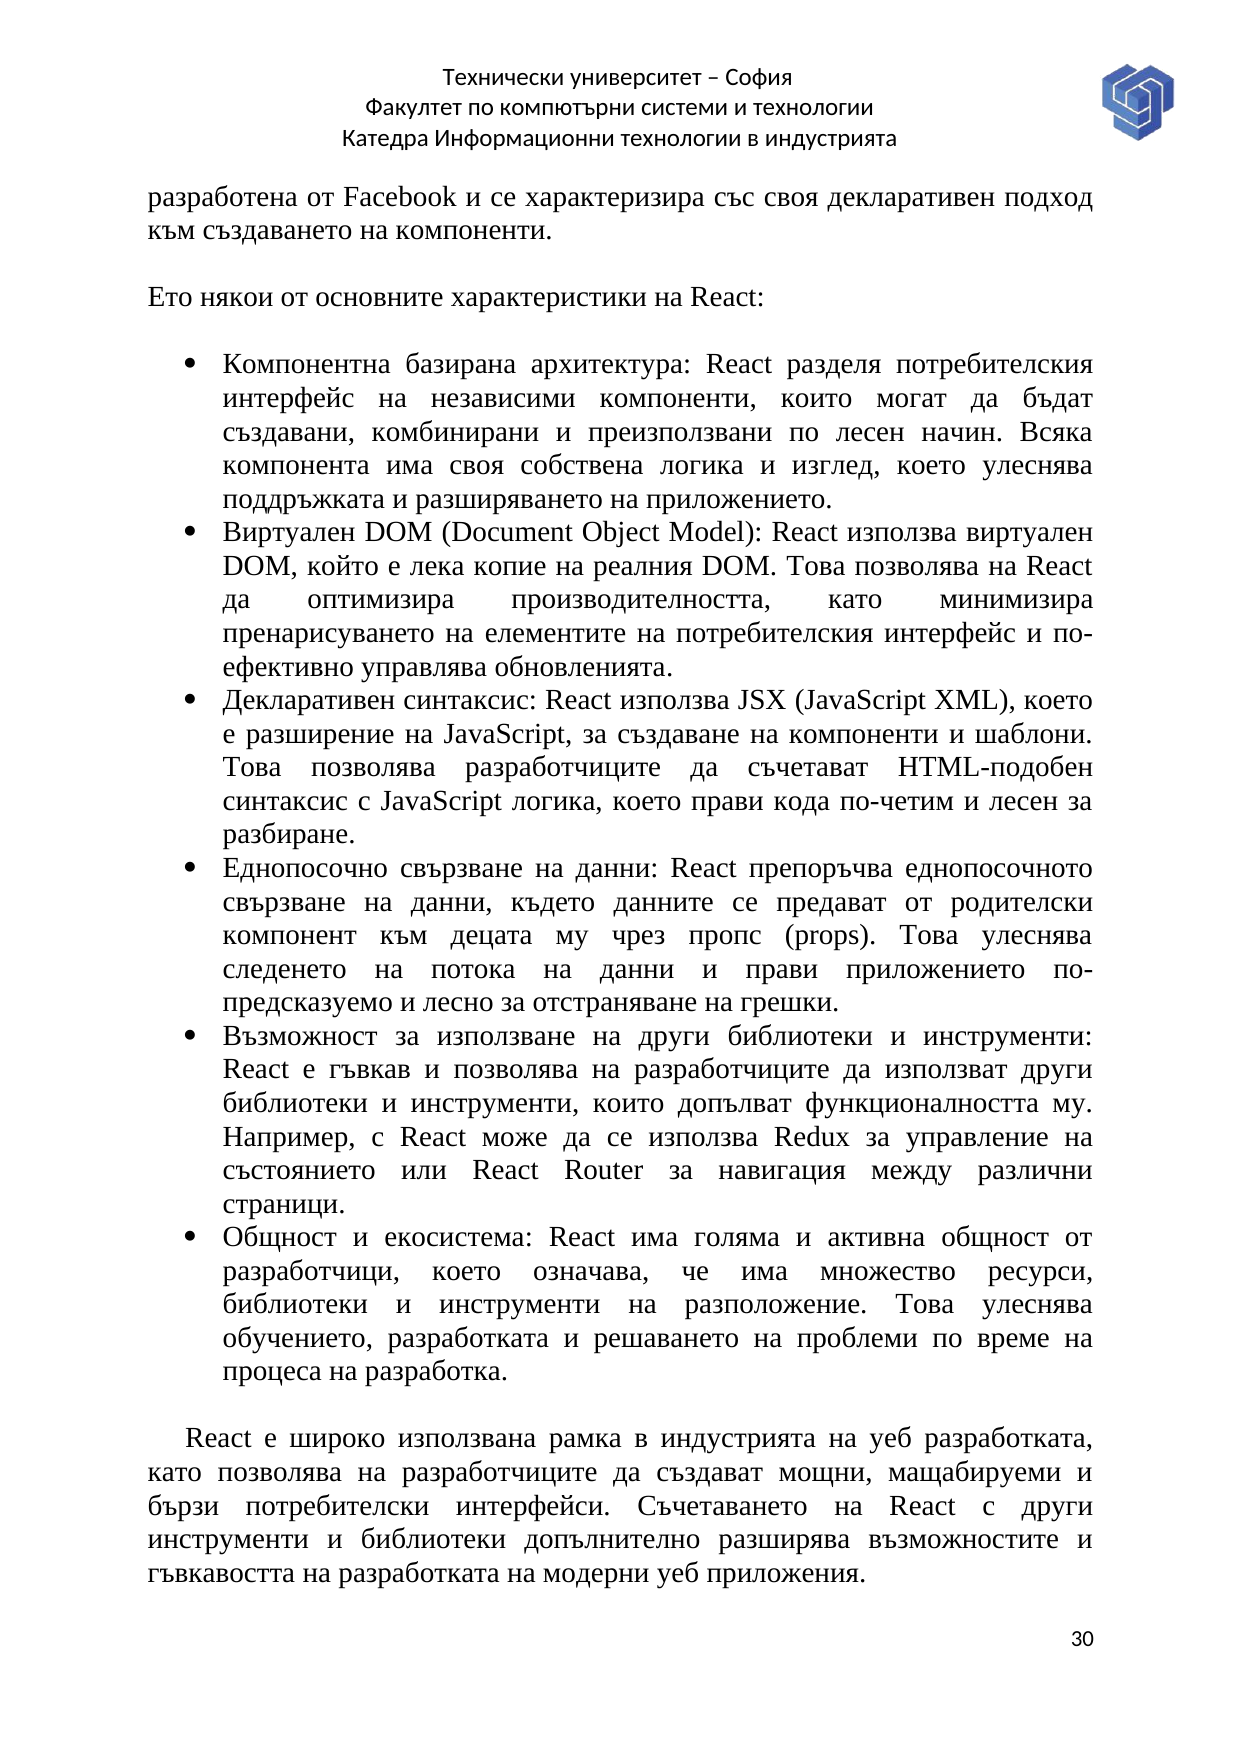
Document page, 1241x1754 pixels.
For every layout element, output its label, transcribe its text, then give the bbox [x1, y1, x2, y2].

list Възможност за използване на други библиотеки и инструменти: React е гъвкав и позволява на разработчиците да използват други библиотеки и инструменти, които допълват функционалността му. Например, с React може да се използва Redux за управление на състоянието или React Router за навигация между различни страници. [185, 1018, 1094, 1219]
list Виртуален DOM (Document Object Model): React използва виртуален DOM, който е лека копие на реалния DOM. Това позволява на React да оптимизира производителността, като минимизира пренарисуването на елементите на потребителския интерфейс и по-ефективно управлява обновленията. [185, 514, 1094, 682]
list Еднопосочно свързване на данни: React препоръчва еднопосочното свързване на данни, където данните се предават от родителски компонент към децата му чрез пропс (props). Това улеснява следенето на потока на данни и прави приложението по-предсказуемо и лесно за отстраняване на грешки. [185, 850, 1094, 1018]
text React е широко използвана рамка в индустрията на уеб разработката, като позволява на разработчиците да създават мощни, мащабируеми и бързи потребителски интерфейси. Съчетаването на React с други инструменти и библиотеки допълнително разширява възможностите и гъвкавостта на разработката на модерни уеб приложения. [147, 1421, 1094, 1588]
list Декларативен синтаксис: React използва JSX (JavaScript XML), което е разширение на JavaScript, за създаване на компоненти и шаблони. Това позволява разработчиците да съчетават HTML-подобен синтаксис с JavaScript логика, което прави кода по-четим и лесен за разбиране. [185, 682, 1094, 850]
list Компонентна базирана архитектура: React разделя потребителския интерфейс на независими компоненти, които могат да бъдат създавани, комбинирани и преизползвани по лесен начин. Всяка компонента има своя собствена логика и изглед, което улеснява поддръжката и разширяването на приложението. [185, 347, 1094, 514]
list Общност и екосистема: React има голяма и активна общност от разработчици, което означава, че има множество ресурси, библиотеки и инструменти на разположение. Това улеснява обучението, разработката и решаването на проблеми по време на процеса на разработка. [185, 1219, 1094, 1387]
picture [1092, 56, 1184, 148]
text Ето някои от основните характеристики на React: [147, 279, 1094, 313]
